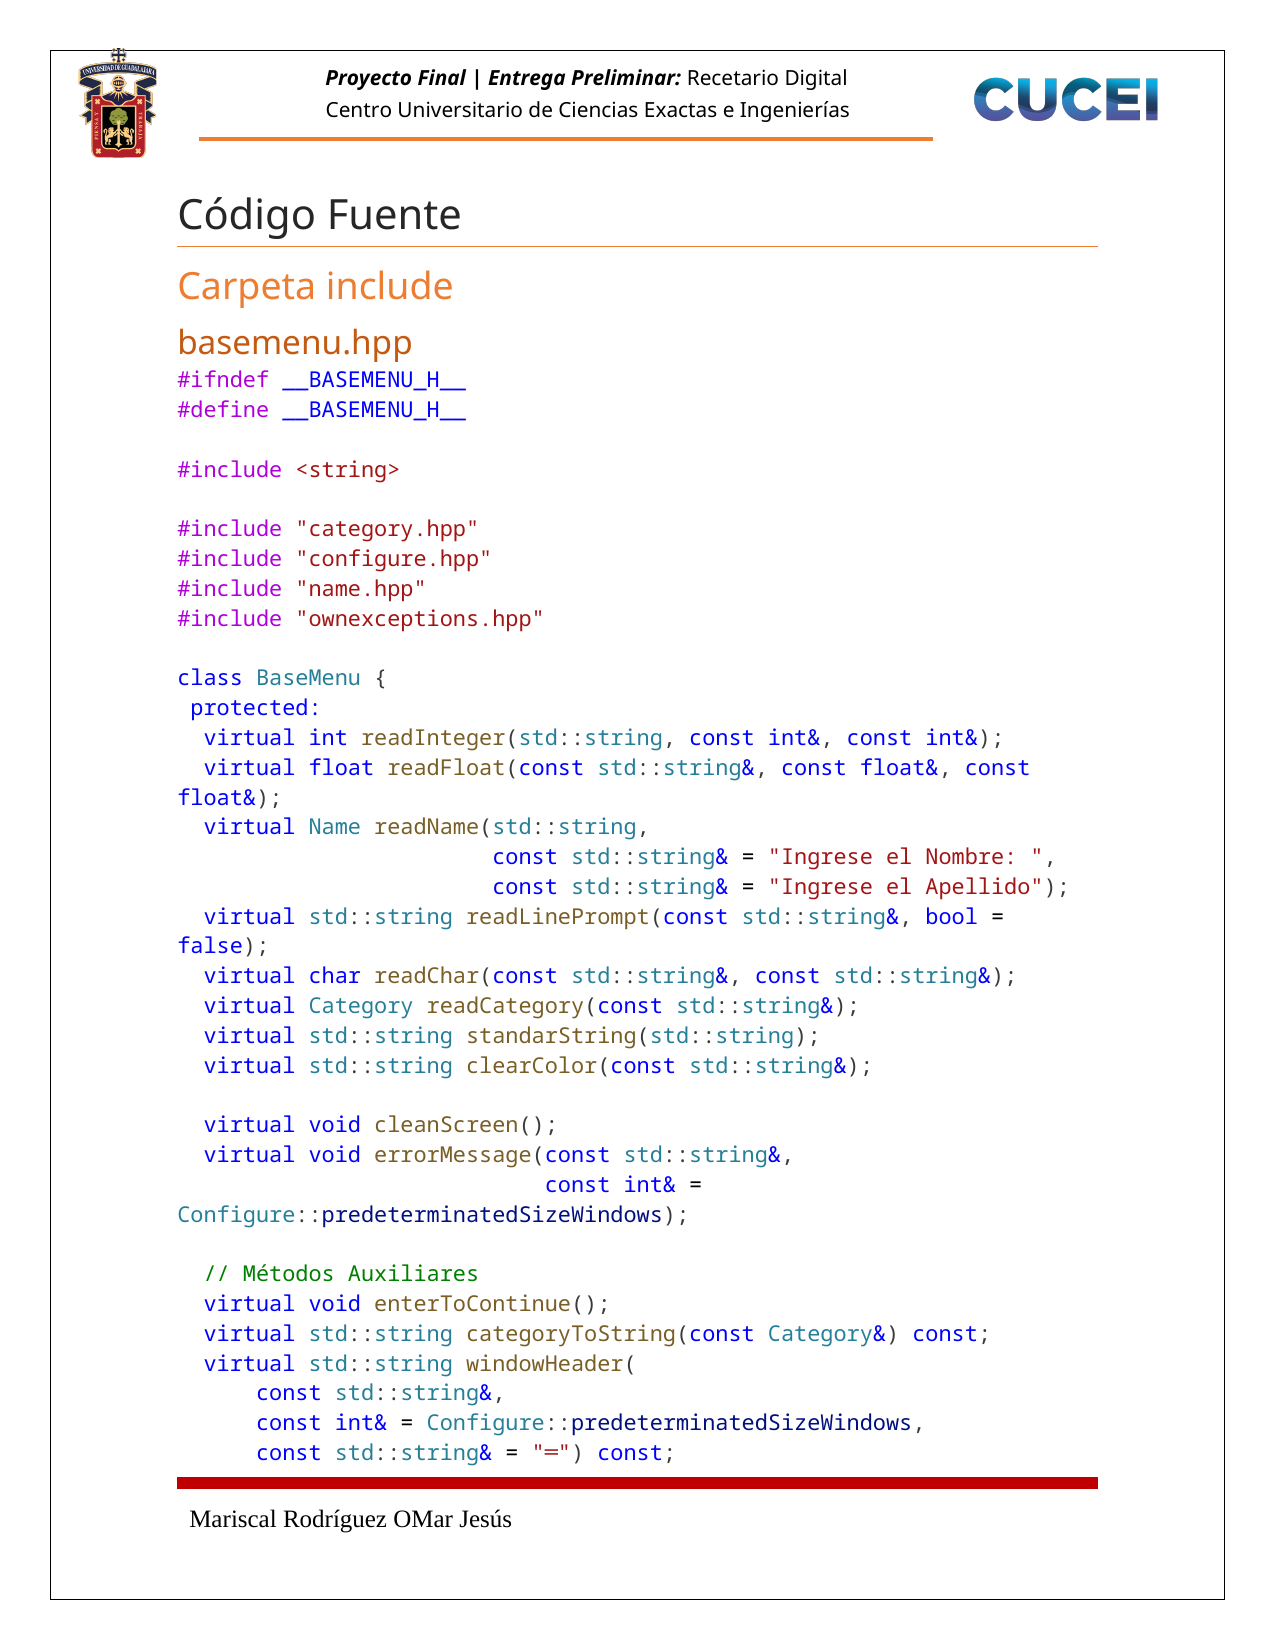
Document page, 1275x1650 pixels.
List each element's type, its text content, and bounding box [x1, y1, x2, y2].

text const std::string&, [177, 1377, 1098, 1407]
subtitle Código Fuente [177, 185, 1098, 246]
picture [78, 48, 157, 158]
picture [967, 64, 1191, 123]
text #include "category.hpp" [177, 513, 1098, 543]
text const std::string& = "Ingrese el Nombre: ", [177, 841, 1098, 871]
text virtual void errorMessage(const std::string&, [177, 1139, 1098, 1169]
text #include "configure.hpp" [177, 543, 1098, 573]
subtitle Carpeta include [177, 260, 1098, 311]
subtitle basemenu.hpp [177, 319, 1098, 364]
text virtual Name readName(std::string, [177, 811, 1098, 841]
text const std::string& = "═") const; [177, 1437, 1098, 1467]
text // Métodos Auxiliares [177, 1258, 1098, 1288]
text virtual std::string categoryToString(const Category&) const; [177, 1318, 1098, 1348]
text virtual int readInteger(std::string, const int&, const int&); [177, 722, 1098, 752]
text virtual char readChar(const std::string&, const std::string&); [177, 960, 1098, 990]
text virtual std::string readLinePrompt(const std::string&, bool = false); [177, 901, 1098, 960]
text const int& = Configure::predeterminatedSizeWindows); [177, 1169, 1098, 1228]
text virtual void cleanScreen(); [177, 1109, 1098, 1139]
text virtual void enterToContinue(); [177, 1288, 1098, 1318]
text const std::string& = "Ingrese el Apellido"); [177, 871, 1098, 901]
text #include "ownexceptions.hpp" [177, 603, 1098, 633]
text virtual std::string windowHeader( [177, 1348, 1098, 1377]
text virtual std::string clearColor(const std::string&); [177, 1050, 1098, 1079]
text #include "name.hpp" [177, 573, 1098, 603]
text #ifndef __BASEMENU_H__ [177, 364, 1098, 394]
text const int& = Configure::predeterminatedSizeWindows, [177, 1407, 1098, 1437]
text virtual Category readCategory(const std::string&); [177, 990, 1098, 1020]
text virtual float readFloat(const std::string&, const float&, const float&); [177, 752, 1098, 811]
text #define __BASEMENU_H__ [177, 394, 1098, 424]
text #include <string> [177, 454, 1098, 484]
text protected: [177, 692, 1098, 722]
text class BaseMenu { [177, 662, 1098, 692]
text virtual std::string standarString(std::string); [177, 1020, 1098, 1050]
